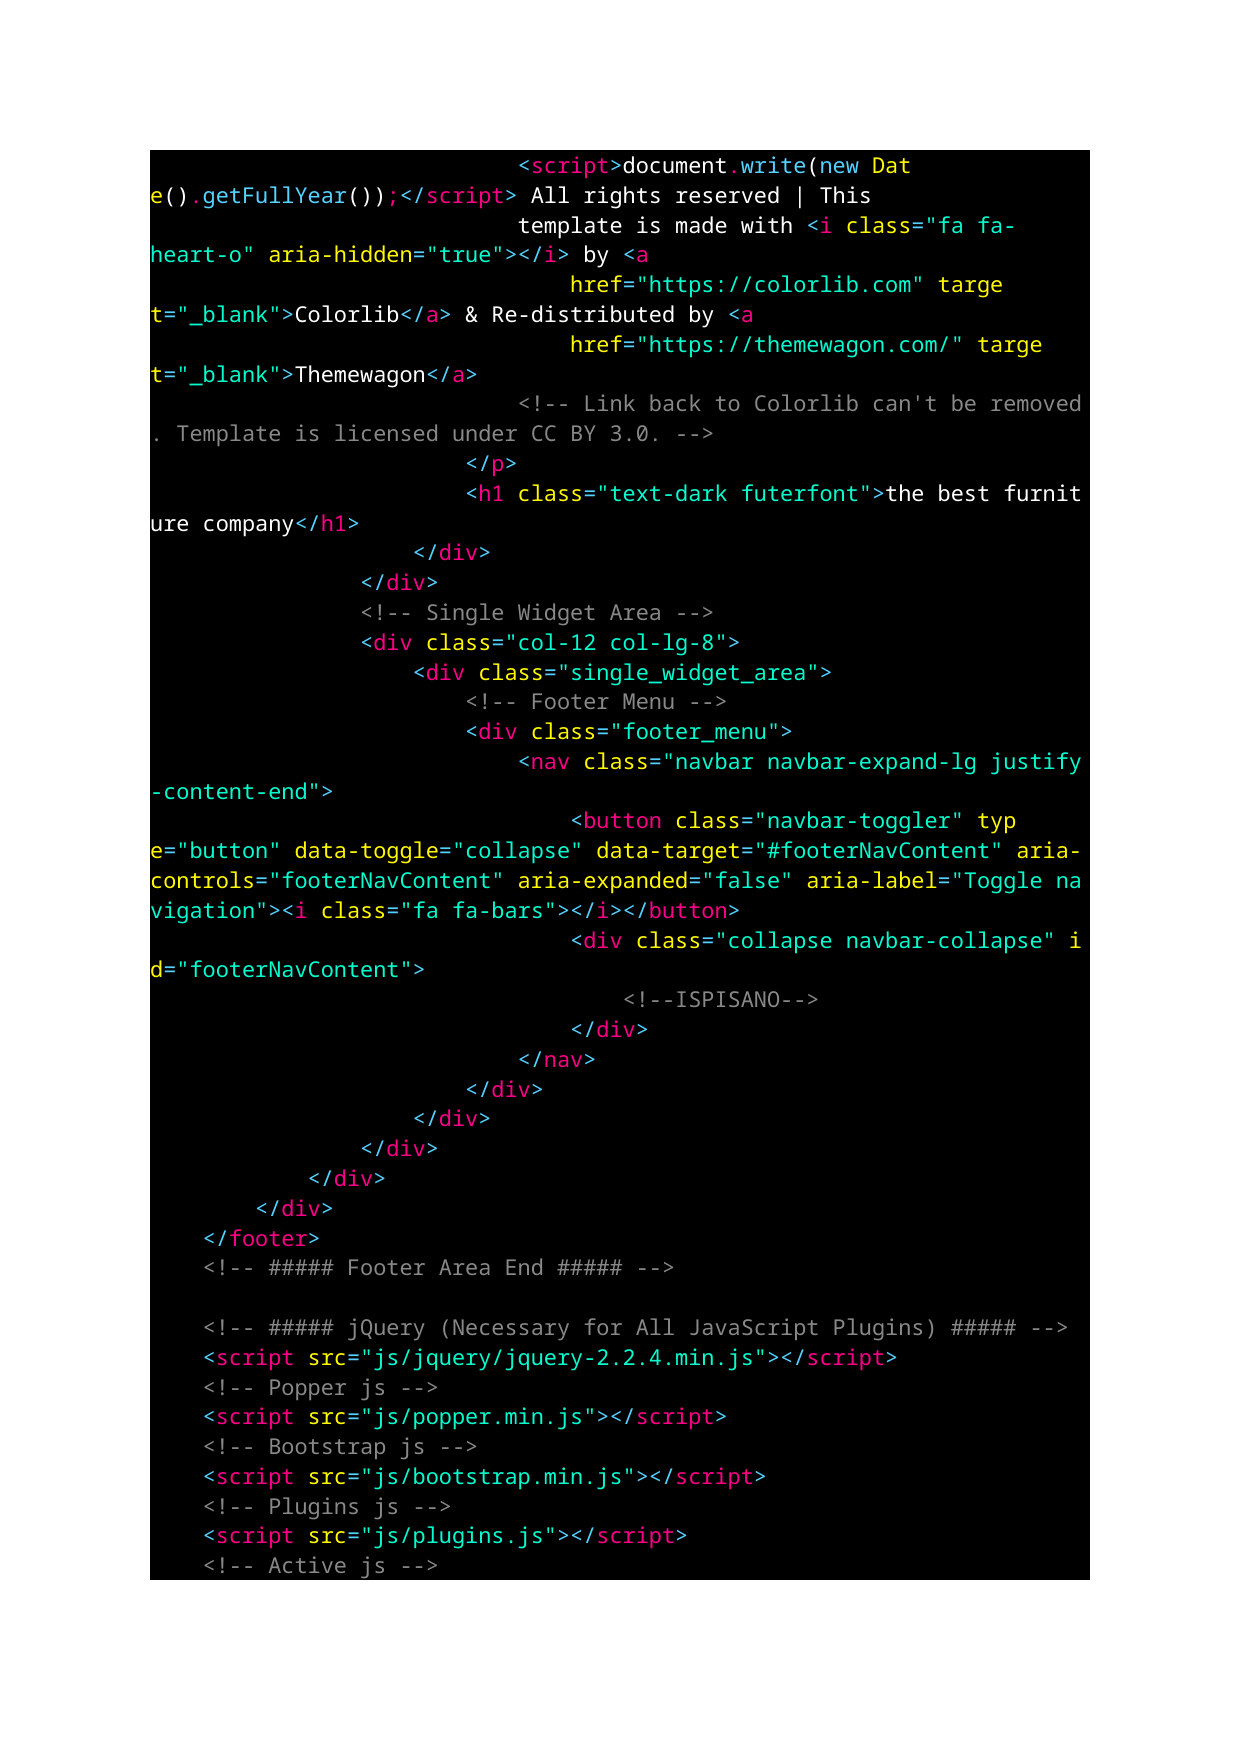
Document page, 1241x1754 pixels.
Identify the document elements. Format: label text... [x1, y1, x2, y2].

text <div class="collapse navbar-collapse" id="footerNavContent"> [150, 924, 1090, 984]
text </div> [150, 1073, 1090, 1103]
text <div class="col-12 col-lg-8"> [150, 627, 1090, 656]
text </footer> [150, 1222, 1090, 1252]
text <script src="js/bootstrap.min.js"></script> [150, 1461, 1090, 1491]
text <!-- Popper js --> [150, 1371, 1090, 1401]
text </p> [150, 448, 1090, 478]
text <!-- Plugins js --> [150, 1491, 1090, 1520]
text <div class="footer_menu"> [150, 716, 1090, 746]
text <h1 class="text-dark futerfont">the best furniture company</h1> [150, 478, 1090, 537]
text template is made with <i class="fa fa-heart-o" aria-hidden="true"></i> by <a [150, 209, 1090, 269]
text <!-- Link back to Colorlib can't be removed. Template is licensed under CC BY 3.0. --> [150, 388, 1090, 448]
text </div> [150, 1133, 1090, 1163]
text </div> [150, 537, 1090, 567]
text <!-- Active js --> [150, 1550, 1090, 1580]
text </nav> [150, 1044, 1090, 1073]
text <div class="single_widget_area"> [150, 656, 1090, 686]
text </div> [150, 1014, 1090, 1044]
text <script>document.write(new Date().getFullYear());</script> All rights reserved | This [150, 150, 1090, 209]
text <!-- Single Widget Area --> [150, 597, 1090, 627]
text href="https://colorlib.com" target="_blank">Colorlib</a> & Re-distributed by <a [150, 269, 1090, 329]
text </div> [150, 567, 1090, 597]
text <!--ISPISANO--> [150, 984, 1090, 1014]
text <script src="js/plugins.js"></script> [150, 1520, 1090, 1550]
text <script src="js/jquery/jquery-2.2.4.min.js"></script> [150, 1342, 1090, 1371]
text <!-- Bootstrap js --> [150, 1431, 1090, 1461]
text </div> [150, 1163, 1090, 1193]
text <!-- Footer Menu --> [150, 686, 1090, 716]
text <script src="js/popper.min.js"></script> [150, 1401, 1090, 1431]
text </div> [150, 1103, 1090, 1133]
text <!-- ##### jQuery (Necessary for All JavaScript Plugins) ##### --> [150, 1312, 1090, 1342]
text <nav class="navbar navbar-expand-lg justify-content-end"> [150, 746, 1090, 805]
text <button class="navbar-toggler" type="button" data-toggle="collapse" data-target="#footerNavContent" aria-controls="footerNavContent" aria-expanded="false" aria-label="Toggle navigation"><i class="fa fa-bars"></i></button> [150, 805, 1090, 924]
text </div> [150, 1193, 1090, 1222]
text href="https://themewagon.com/" target="_blank">Themewagon</a> [150, 329, 1090, 388]
text <!-- ##### Footer Area End ##### --> [150, 1252, 1090, 1282]
